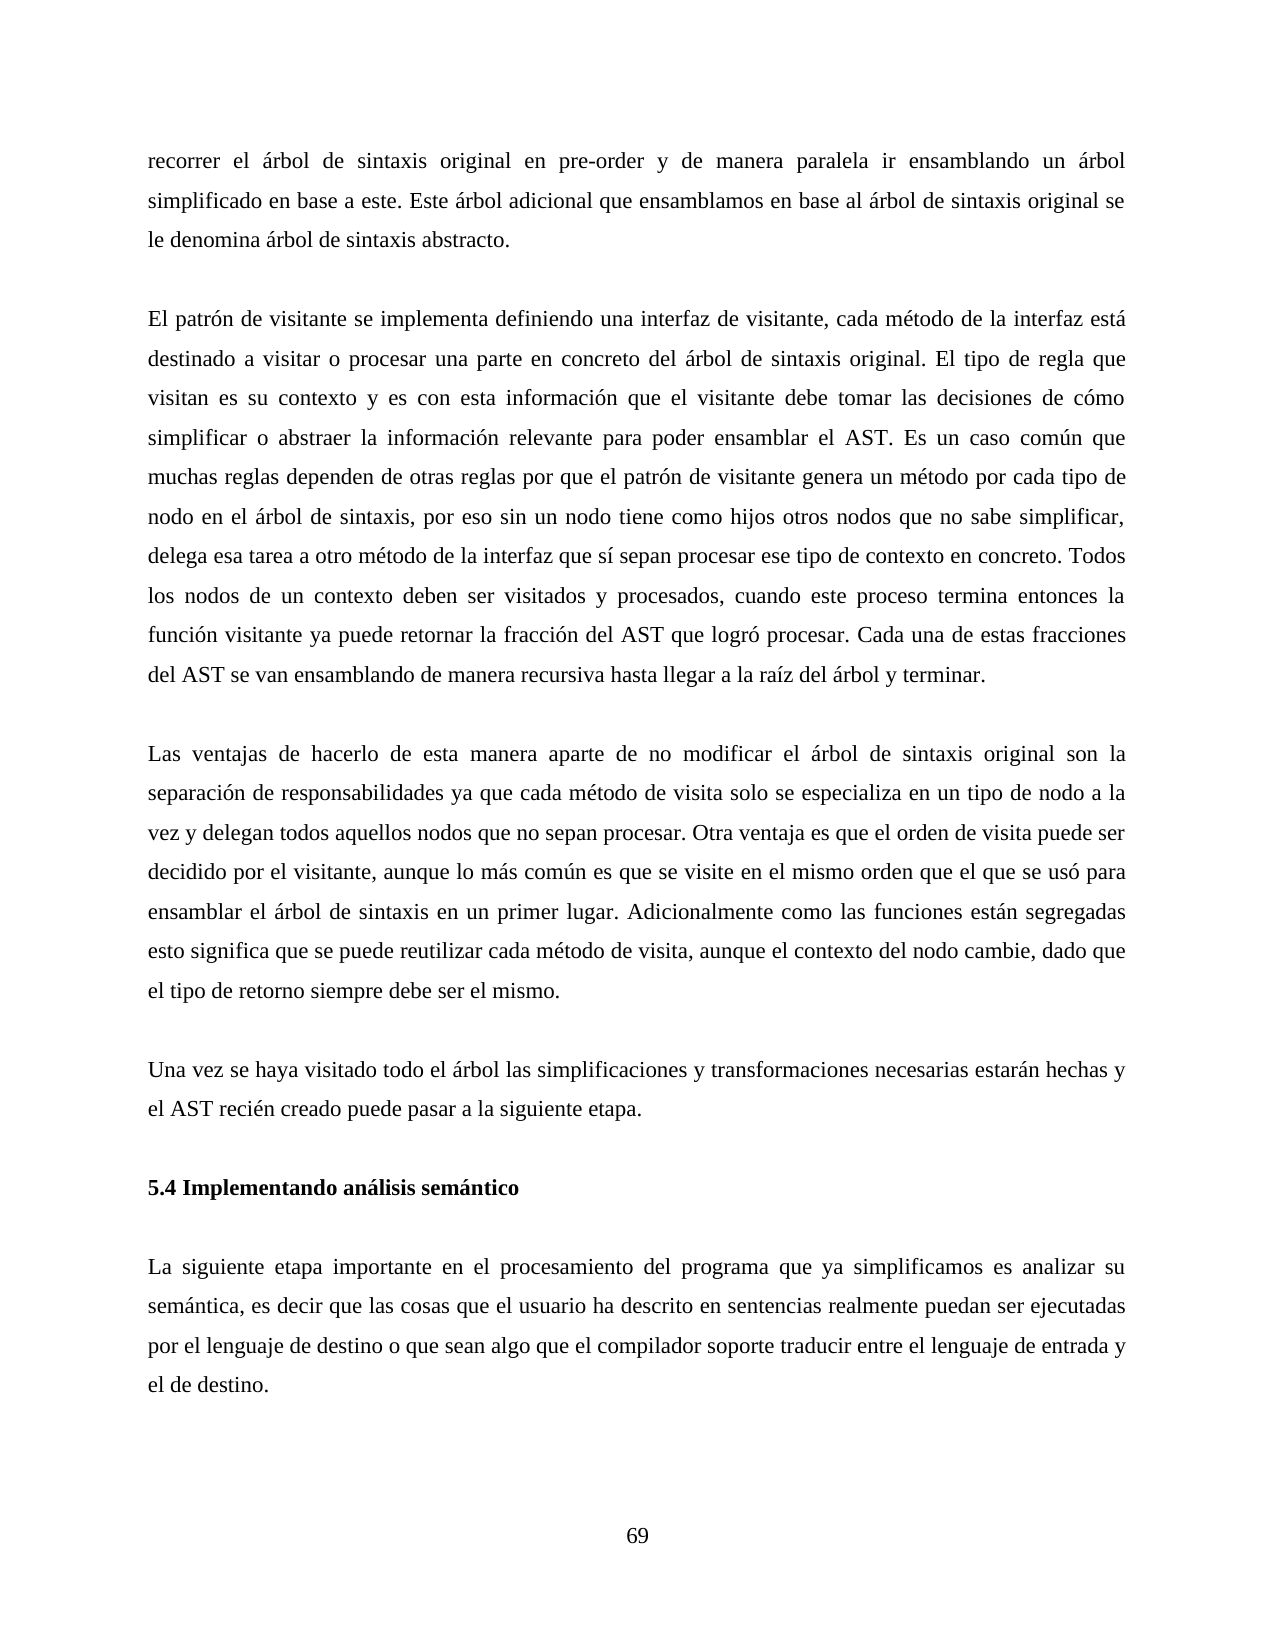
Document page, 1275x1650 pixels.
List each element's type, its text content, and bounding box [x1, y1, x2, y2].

text La siguiente etapa importante en el procesamiento del programa que ya simplificamos es analizar su semántica, es decir que las cosas que el usuario ha descrito en sentencias realmente puedan ser ejecutadas por el lenguaje de destino o que sean algo que el compilador soporte traducir entre el lenguaje de entrada y el de destino. [148, 1253, 1127, 1398]
text El patrón de visitante se implementa definiendo una interfaz de visitante, cada método de la interfaz está destinado a visitar o procesar una parte en concreto del árbol de sintaxis original. El tipo de regla que visitan es su contexto y es con esta información que el visitante debe tomar las decisiones de cómo simplificar o abstraer la información relevante para poder ensamblar el AST. Es un caso común que muchas reglas dependen de otras reglas por que el patrón de visitante genera un método por cada tipo de nodo en el árbol de sintaxis, por eso sin un nodo tiene como hijos otros nodos que no sabe simplificar, delega esa tarea a otro método de la interfaz que sí sepan procesar ese tipo de contexto en concreto. Todos los nodos de un contexto deben ser visitados y procesados, cuando este proceso termina entonces la función visitante ya puede retornar la fracción del AST que logró procesar. Cada una de estas fracciones del AST se van ensamblando de manera recursiva hasta llegar a la raíz del árbol y terminar. [148, 306, 1127, 687]
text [148, 148, 1127, 253]
text Las ventajas de hacerlo de esta manera aparte de no modificar el árbol de sintaxis original son la separación de responsabilidades ya que cada método de visita solo se especializa en un tipo de nodo a la vez y delegan todos aquellos nodos que no sepan procesar. Otra ventaja es que el orden de visita puede ser decidido por el visitante, aunque lo más común es que se visite en el mismo orden que el que se usó para ensamblar el árbol de sintaxis en un primer lugar. Adicionalmente como las funciones están segregadas esto significa que se puede reutilizar cada método de visita, aunque el contexto del nodo cambie, dado que el tipo de retorno siempre debe ser el mismo. [148, 740, 1127, 1003]
text 5.4 Implementando análisis semántico [148, 1174, 1127, 1200]
text Una vez se haya visitado todo el árbol las simplificaciones y transformaciones necesarias estarán hechas y el AST recién creado puede pasar a la siguiente etapa. [148, 1056, 1127, 1121]
